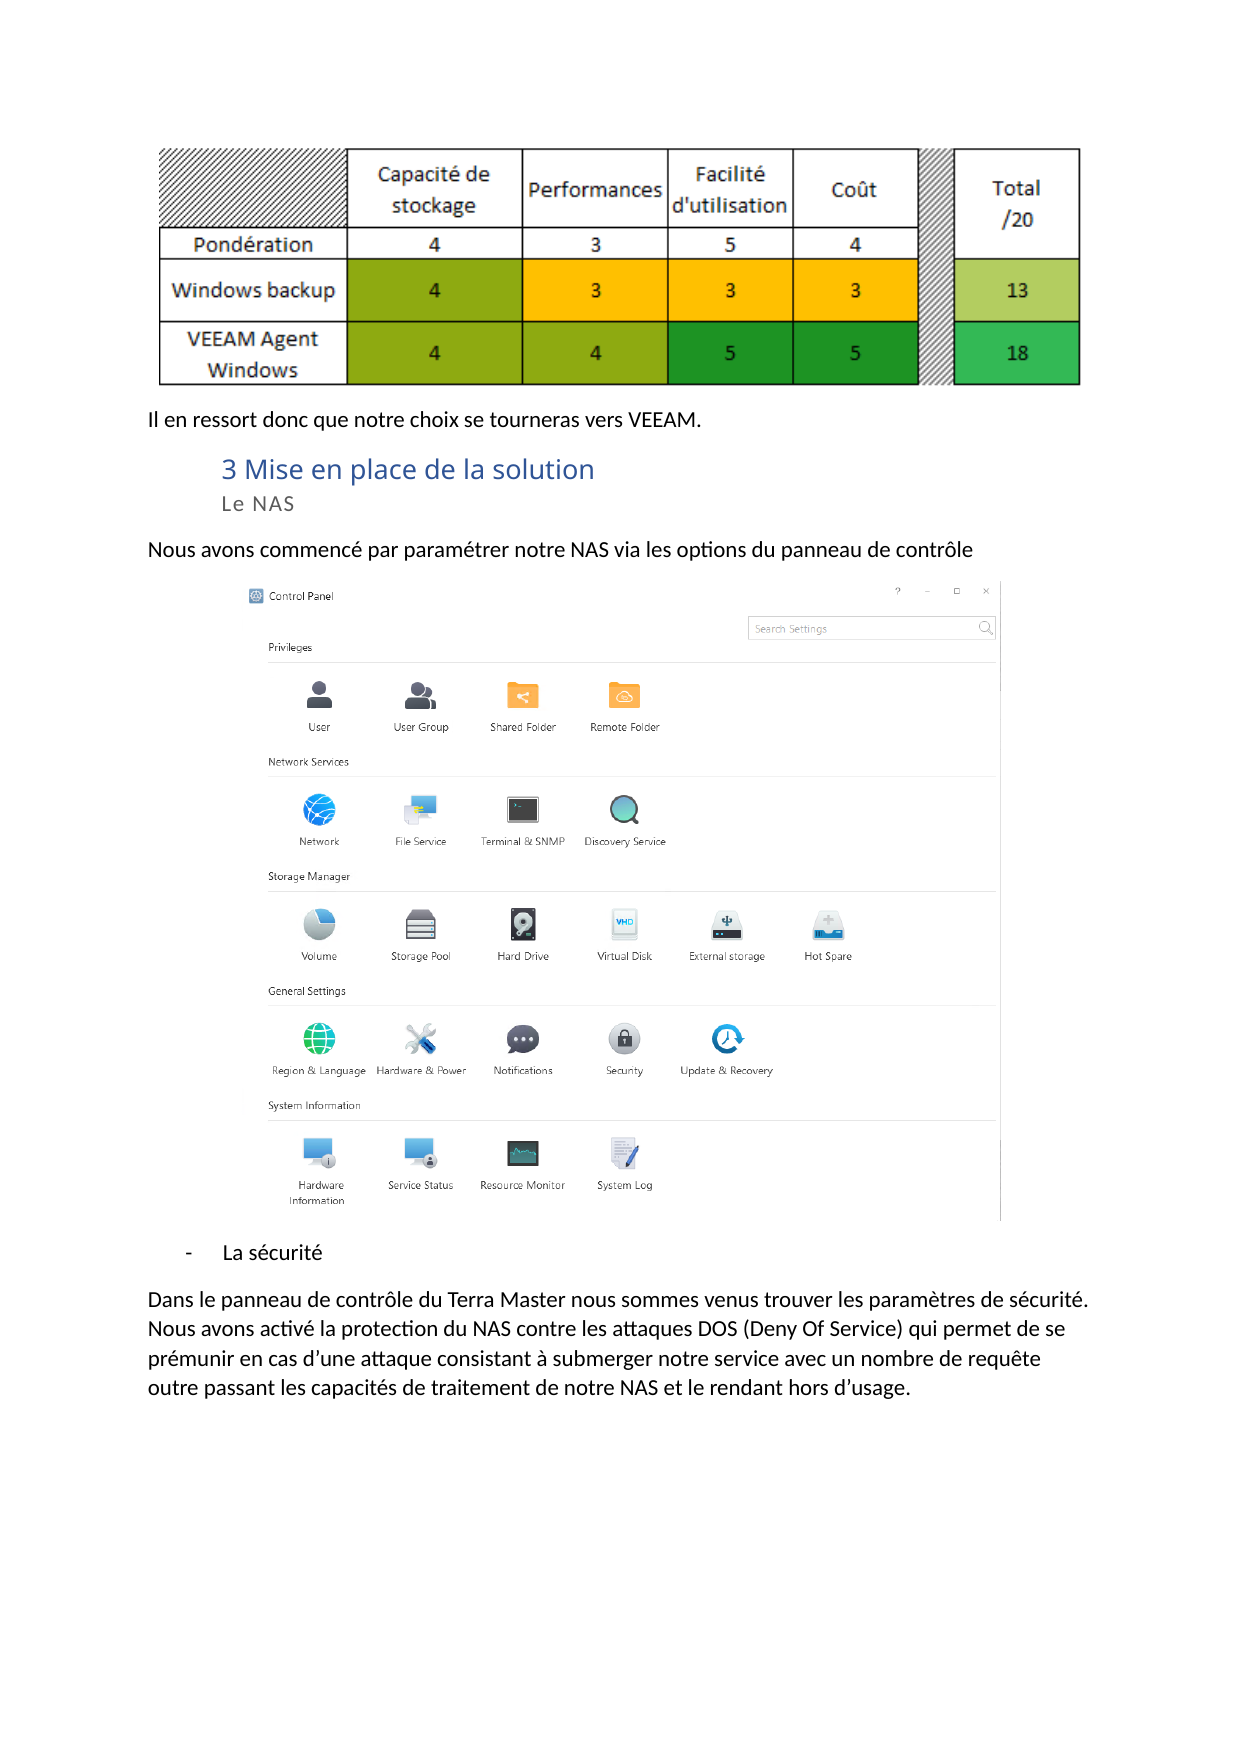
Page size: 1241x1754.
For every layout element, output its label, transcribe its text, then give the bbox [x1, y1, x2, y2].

subtitle 3 Mise en place de la solution [148, 451, 1093, 488]
list La sécurité [185, 1238, 1093, 1267]
text Dans le panneau de contrôle du Terra Master nous sommes venus trouver les paramètres de sécurité. [148, 1285, 1093, 1313]
picture [239, 581, 1001, 1221]
text Il en ressort donc que notre choix se tourneras vers VEEAM. [148, 405, 1093, 433]
text Nous avons activé la protection du NAS contre les attaques DOS (Deny Of Service) qui permet de se prémunir en cas d’une attaque consistant à submerger notre service avec un nombre de requête outre passant les capacités de traitement de notre NAS et le rendant hors d’usage. [148, 1314, 1093, 1401]
picture [159, 147, 1082, 387]
text Nous avons commencé par paramétrer notre NAS via les options du panneau de contrôle [148, 535, 1093, 563]
subtitle Le NAS [148, 489, 1093, 517]
